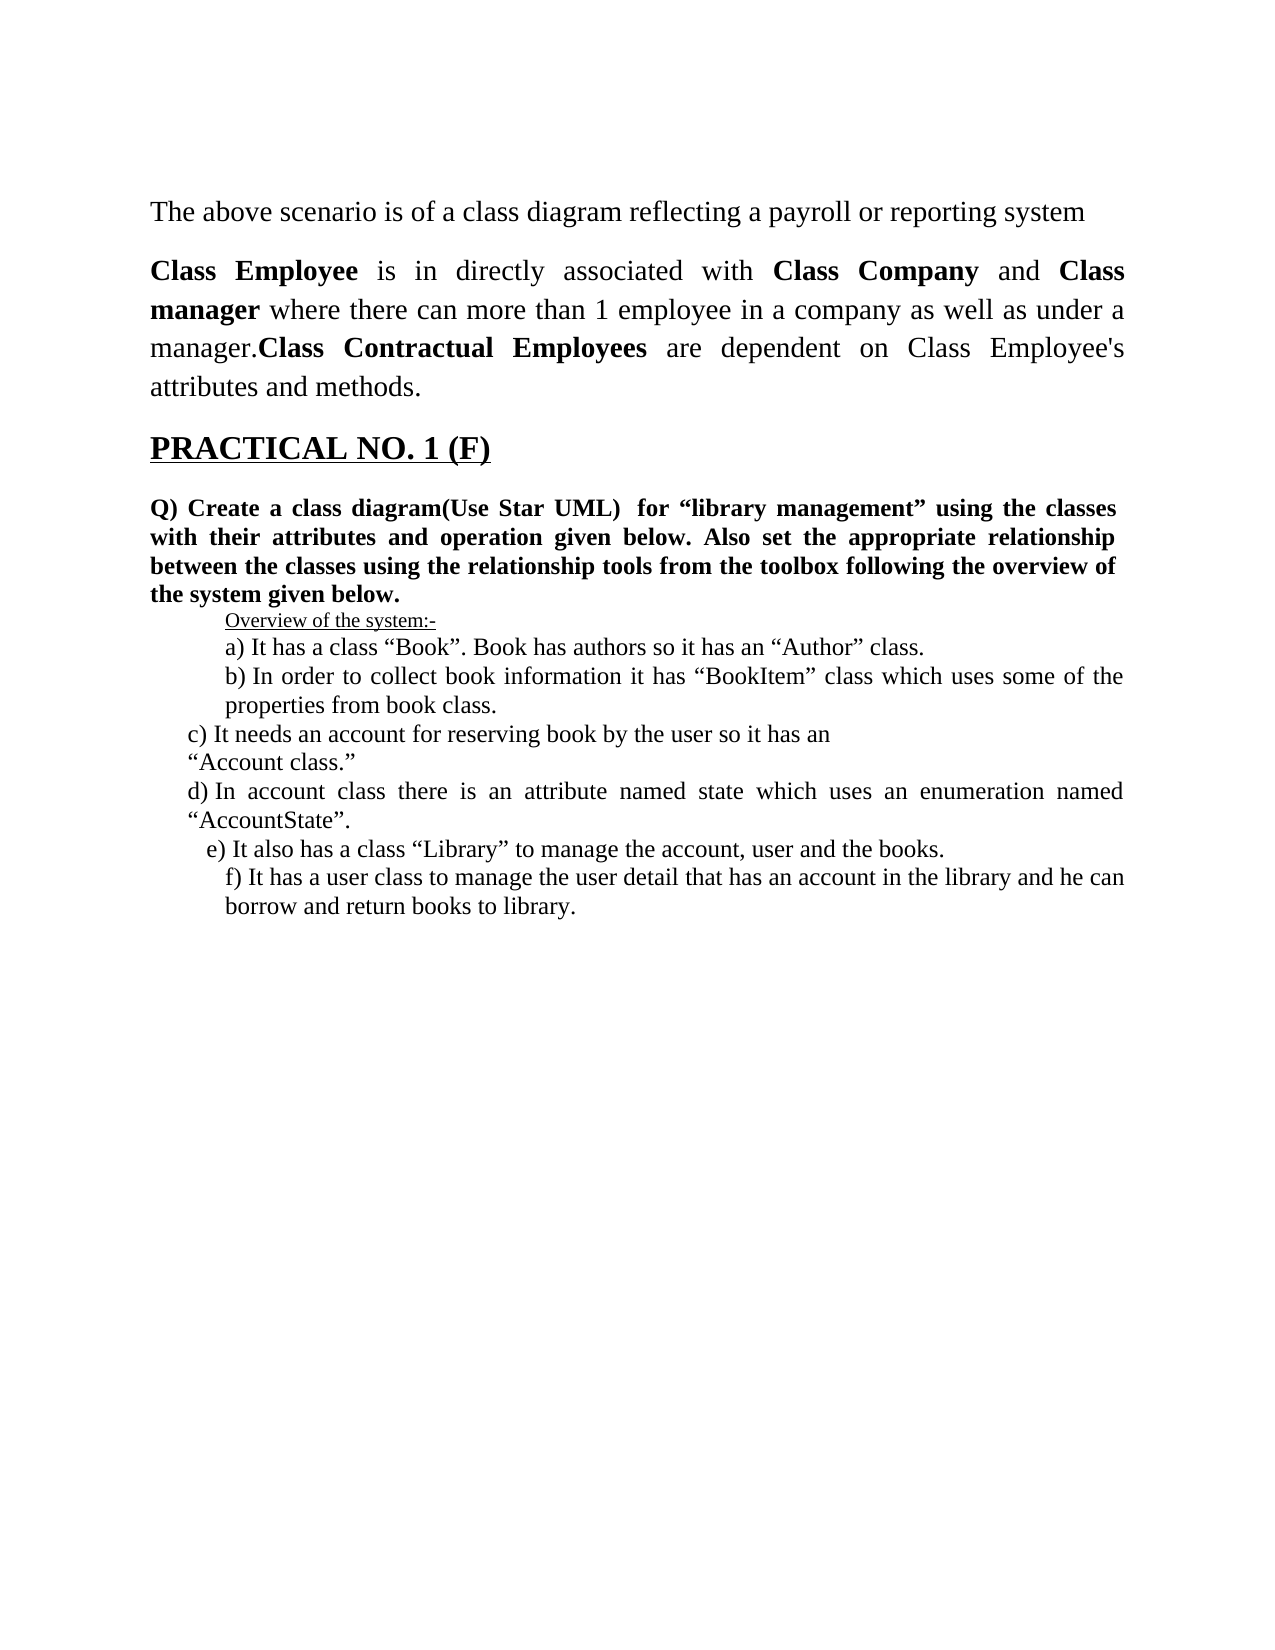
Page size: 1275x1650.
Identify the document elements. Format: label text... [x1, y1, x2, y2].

list f) It has a user class to manage the user detail that has an account in the library and he can borrow and return books to library. [225, 862, 1125, 920]
text Class Employee is in directly associated with Class Company and Class manager where there can more than 1 employee in a company as well as under a manager.Class Contractual Employees are dependent on Class Employee's attributes and methods. [150, 253, 1125, 403]
list a) It has a class “Book”. Book has authors so it has an “Author” class. [225, 632, 1125, 661]
text e) It also has a class “Library” to manage the account, user and the books. [187, 834, 1125, 862]
list b) In order to collect book information it has “BookItem” class which uses some of the properties from book class. [225, 661, 1125, 719]
text The above scenario is of a class diagram reflecting a payroll or reporting system [150, 194, 1125, 228]
text PRACTICAL NO. 1 (F) [150, 428, 1125, 467]
list Overview of the system:- [225, 608, 1125, 632]
text Q) Create a class diagram(Use Star UML) for “library management” using the classes with their attributes and operation given below. Also set the appropriate relationship between the classes using the relationship tools from the toolbox following the overview of the system given below. [150, 493, 1117, 608]
text c) It needs an account for reserving book by the user so it has an [187, 719, 1125, 747]
text d) In account class there is an attribute named state which uses an enumeration named “AccountState”. [187, 776, 1125, 834]
text “Account class.” [187, 747, 1125, 776]
